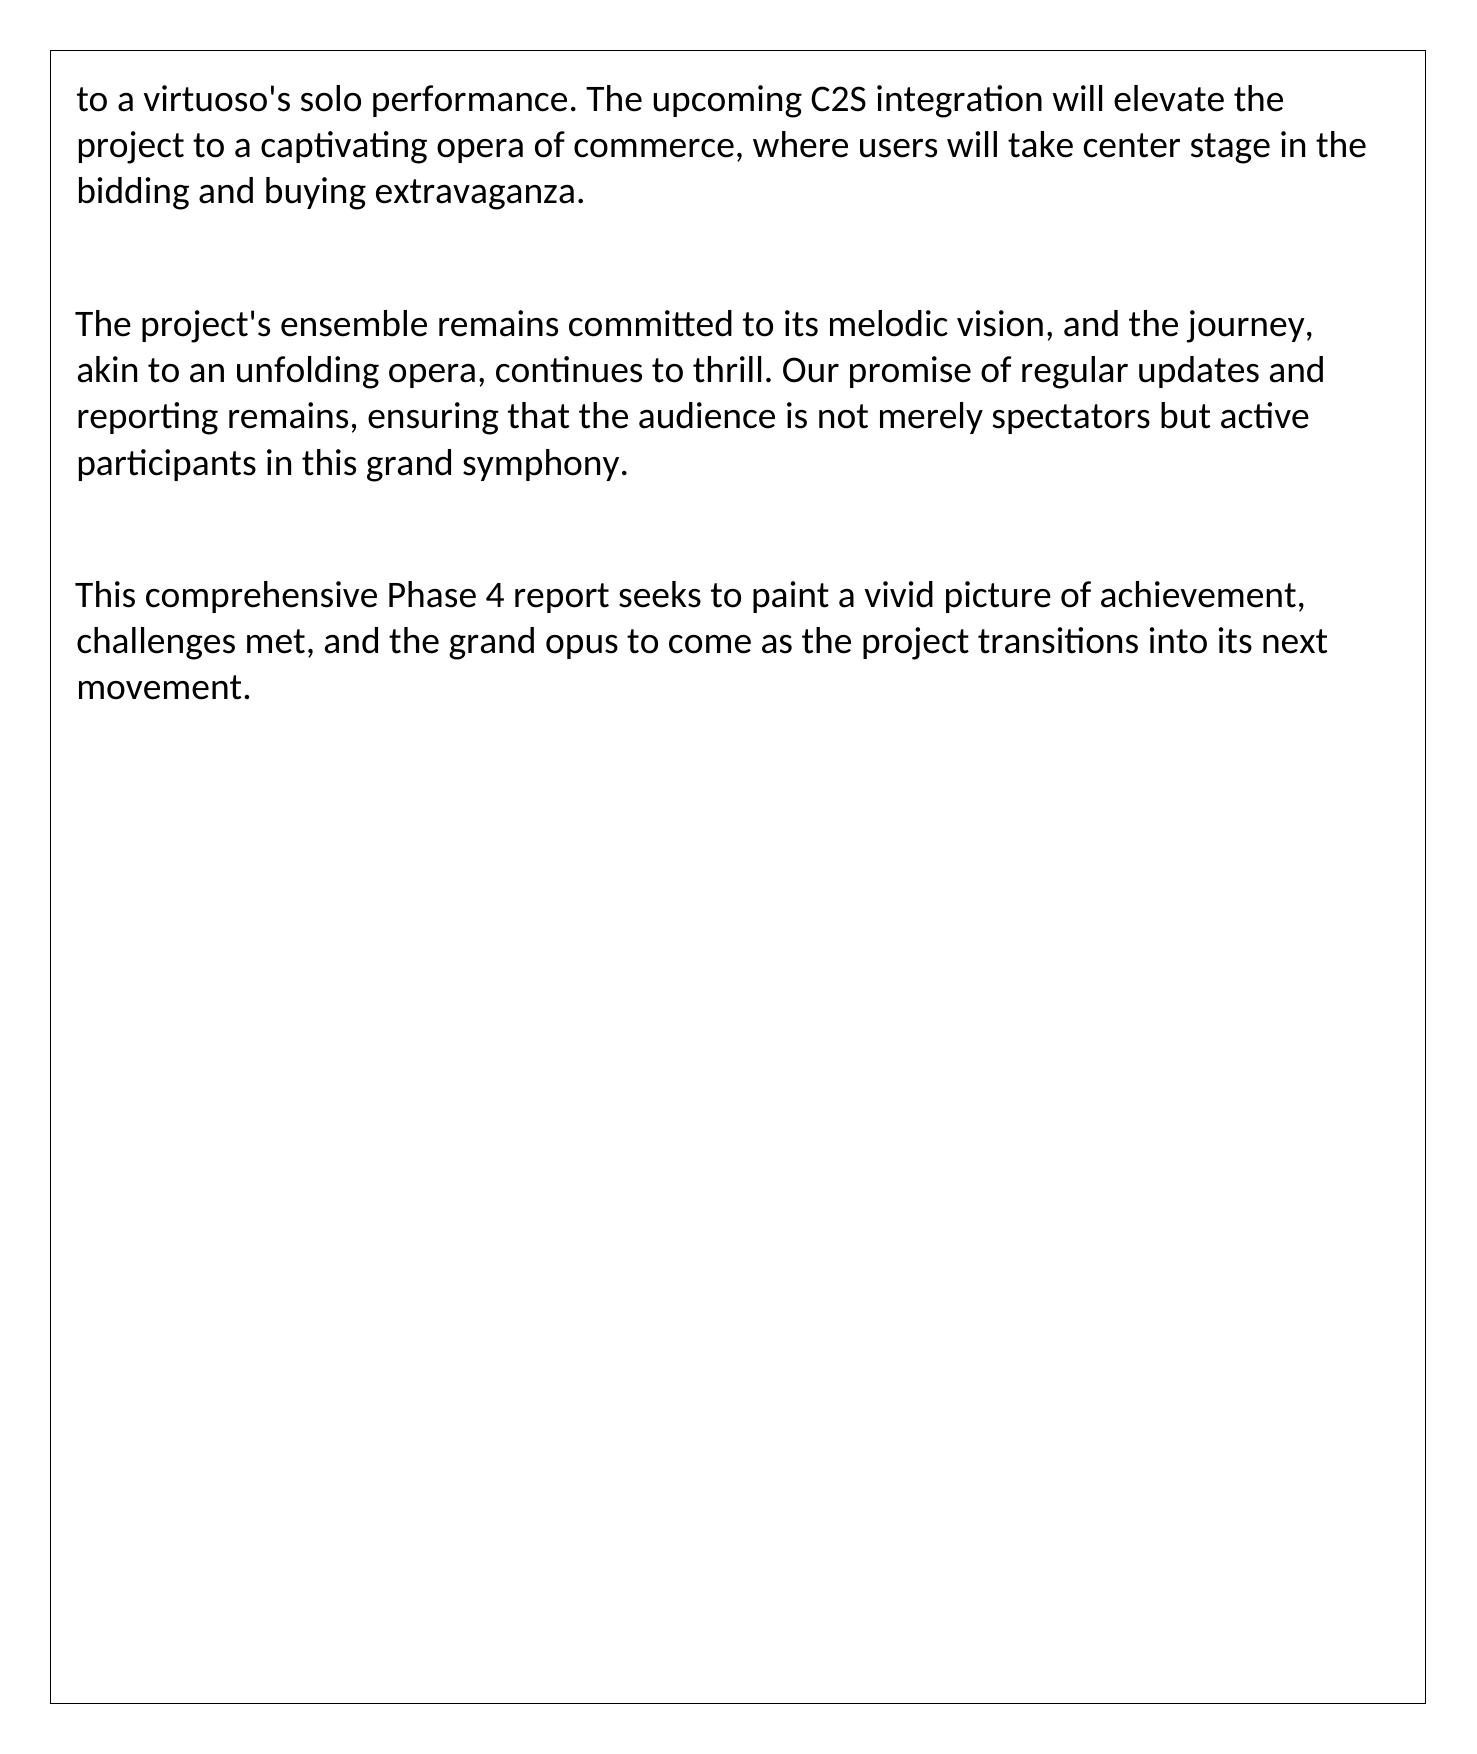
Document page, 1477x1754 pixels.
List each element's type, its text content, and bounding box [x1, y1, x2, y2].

text This comprehensive Phase 4 report seeks to paint a vivid picture of achievement, challenges met, and the grand opus to come as the project transitions into its next movement. [75, 571, 1379, 709]
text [75, 75, 1379, 213]
text The project's ensemble remains committed to its melodic vision, and the journey, akin to an unfolding opera, continues to thrill. Our promise of regular updates and reporting remains, ensuring that the audience is not merely spectators but active participants in this grand symphony. [75, 300, 1379, 484]
